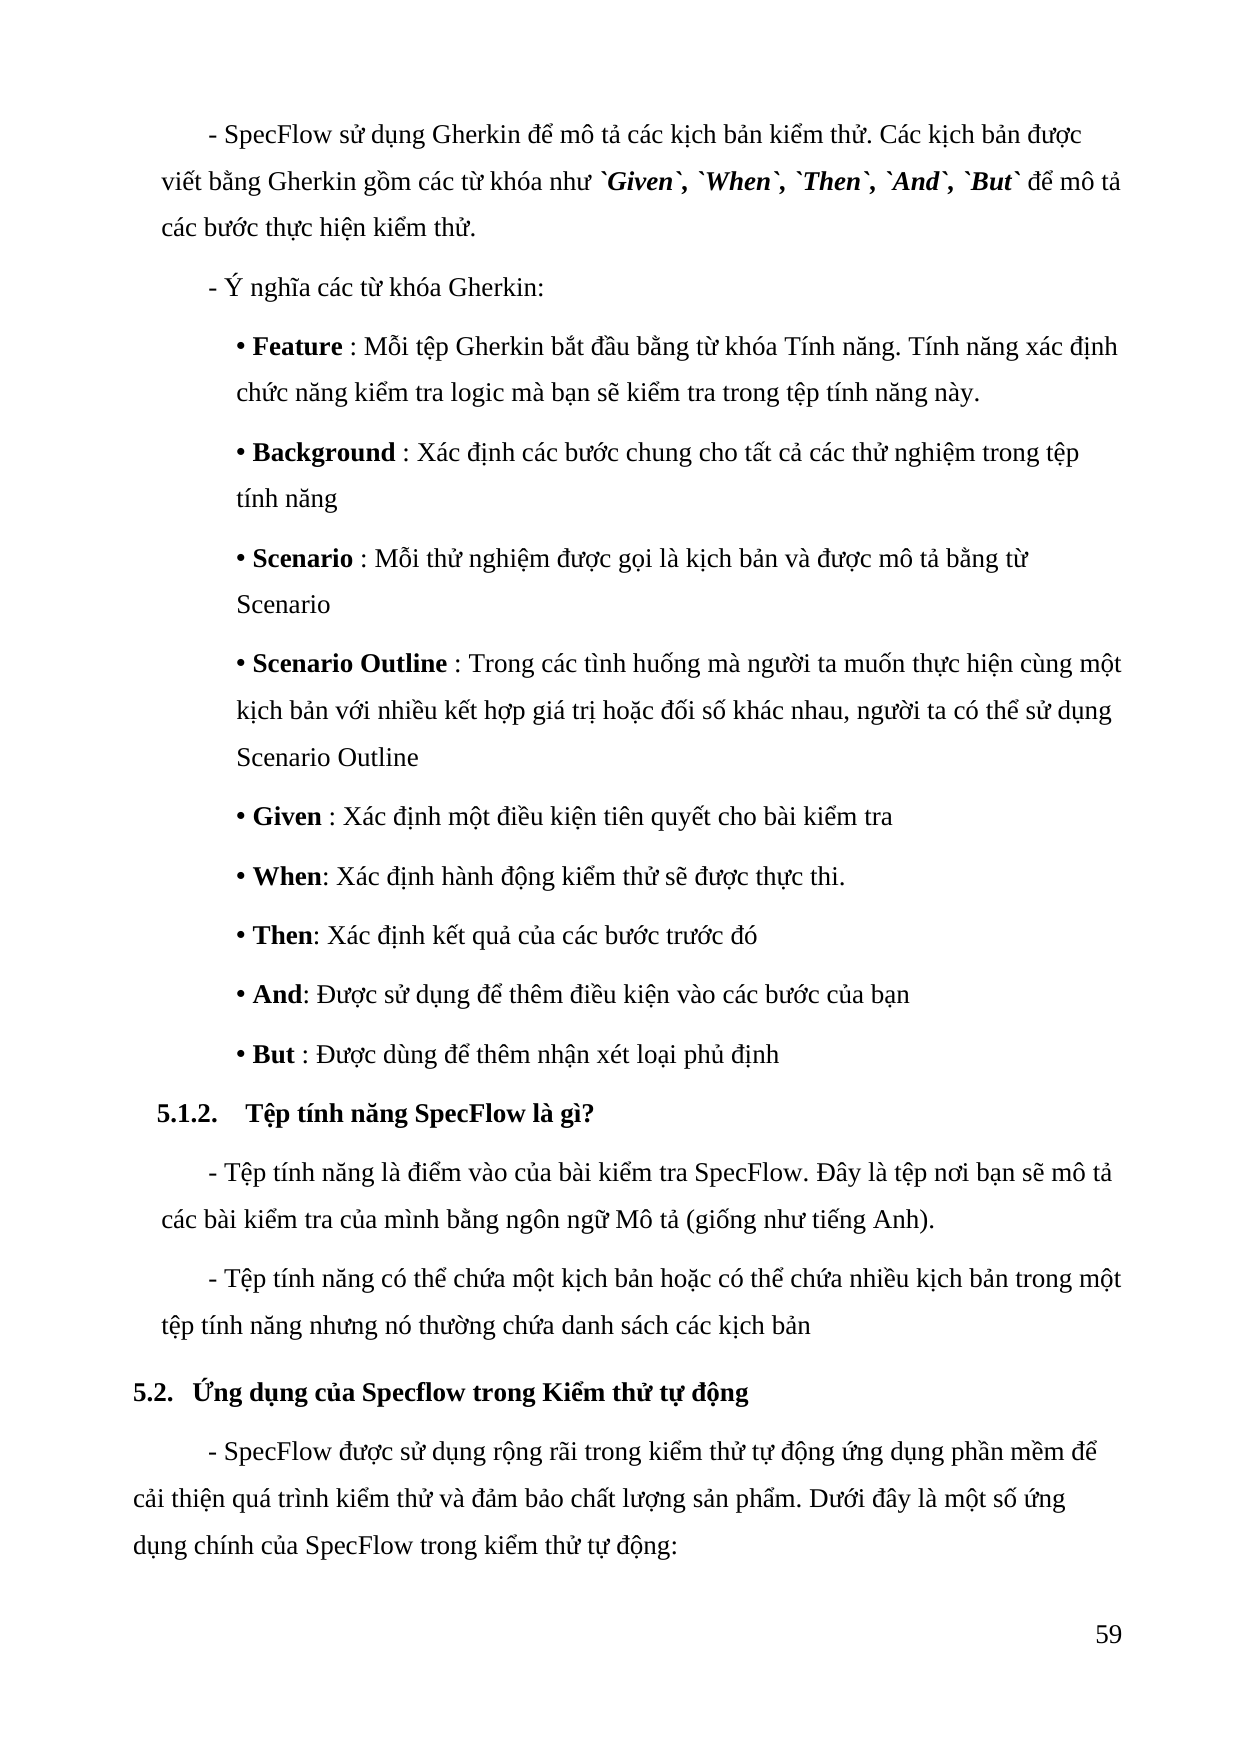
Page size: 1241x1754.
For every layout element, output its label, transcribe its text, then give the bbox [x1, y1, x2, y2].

text - SpecFlow được sử dụng rộng rãi trong kiểm thử tự động ứng dụng phần mềm để cải thiện quá trình kiểm thử và đảm bảo chất lượng sản phẩm. Dưới đây là một số ứng dụng chính của SpecFlow trong kiểm thử tự động: [133, 1435, 1122, 1560]
text - Tệp tính năng là điểm vào của bài kiểm tra SpecFlow. Đây là tệp nơi bạn sẽ mô tả các bài kiểm tra của mình bằng ngôn ngữ Mô tả (giống như tiếng Anh). [161, 1156, 1122, 1234]
text When: Xác định hành động kiểm thử sẽ được thực thi. [236, 859, 1122, 891]
text Then: Xác định kết quả của các bước trước đó [236, 919, 1122, 950]
text But : Được dùng để thêm nhận xét loại phủ định [236, 1038, 1122, 1069]
text Given : Xác định một điều kiện tiên quyết cho bài kiểm tra [236, 800, 1122, 831]
text Background : Xác định các bước chung cho tất cả các thử nghiệm trong tệp tính năng [236, 436, 1122, 514]
text Scenario : Mỗi thử nghiệm được gọi là kịch bản và được mô tả bằng từ Scenario [236, 542, 1122, 619]
text - SpecFlow sử dụng Gherkin để mô tả các kịch bản kiểm thử. Các kịch bản được viết bằng Gherkin gồm các từ khóa như `Given`, `When`, `Then`, `And`, `But` để mô tả các bước thực hiện kiểm thử. [161, 118, 1122, 243]
text Feature : Mỗi tệp Gherkin bắt đầu bằng từ khóa Tính năng. Tính năng xác định chức năng kiểm tra logic mà bạn sẽ kiểm tra trong tệp tính năng này. [236, 330, 1122, 408]
text - Ý nghĩa các từ khóa Gherkin: [161, 271, 1122, 302]
subtitle Ứng dụng của Specflow trong Kiểm thử tự động [133, 1376, 1122, 1407]
text - Tệp tính năng có thể chứa một kịch bản hoặc có thể chứa nhiều kịch bản trong một tệp tính năng nhưng nó thường chứa danh sách các kịch bản [161, 1262, 1122, 1340]
text And: Được sử dụng để thêm điều kiện vào các bước của bạn [236, 978, 1122, 1009]
text Scenario Outline : Trong các tình huống mà người ta muốn thực hiện cùng một kịch bản với nhiều kết hợp giá trị hoặc đối số khác nhau, người ta có thể sử dụng Scenario Outline [236, 648, 1122, 772]
subtitle Tệp tính năng SpecFlow là gì? [157, 1097, 1122, 1128]
